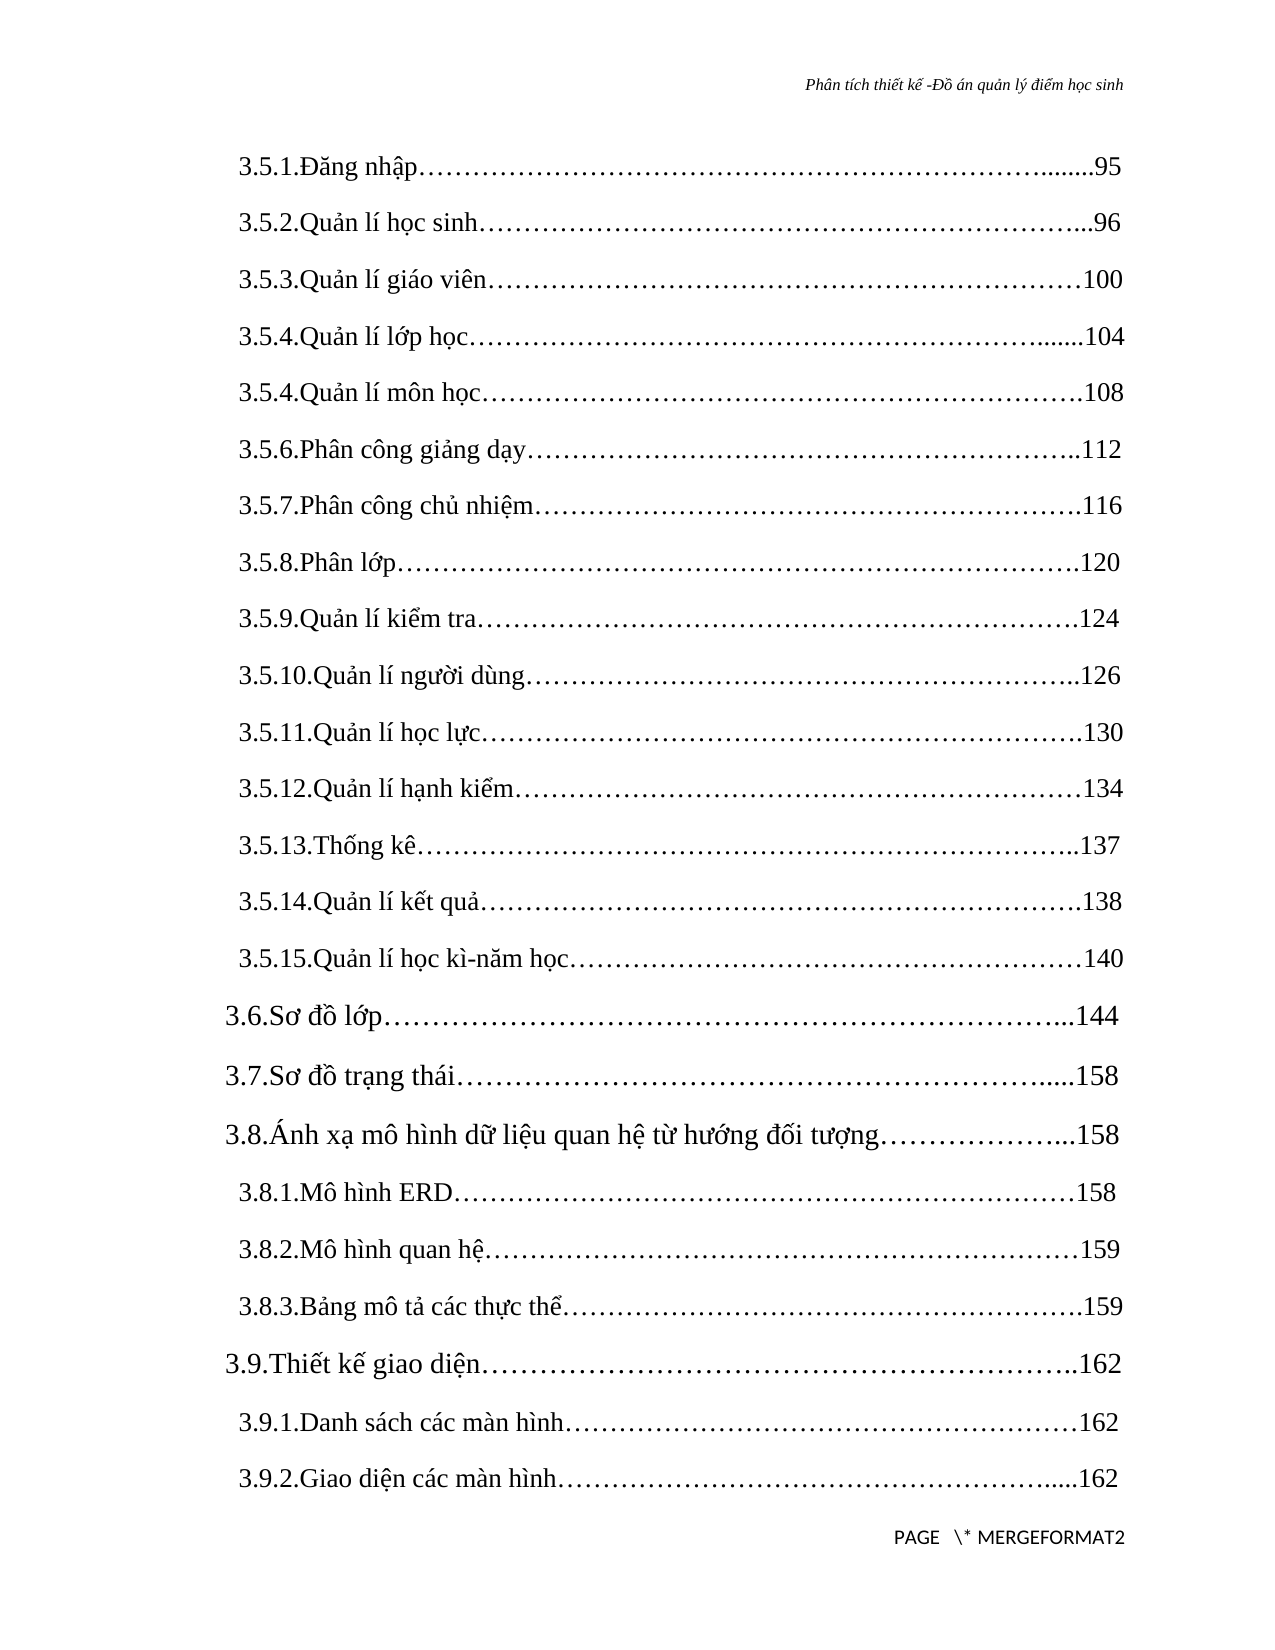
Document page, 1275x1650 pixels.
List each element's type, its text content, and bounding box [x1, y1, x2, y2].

text 3.5.4.Quản lí lớp học……………………………………………………….......104 [150, 320, 1125, 351]
text 3.8.1.Mô hình ERD……………………………………………………………158 [150, 1177, 1125, 1208]
text 3.7.Sơ đồ trạng thái…………………………………………………….....158 [150, 1058, 1125, 1091]
text 3.5.2.Quản lí học sinh…………………………………………………………...96 [150, 207, 1125, 238]
text 3.5.6.Phân công giảng dạy……………………………………………………..112 [150, 433, 1125, 464]
text 3.5.13.Thống kê………………………………………………………………..137 [150, 829, 1125, 860]
text 3.8.2.Mô hình quan hệ…………………………………………………………159 [150, 1233, 1125, 1264]
text 3.5.9.Quản lí kiểm tra………………………………………………………….124 [150, 602, 1125, 634]
text 3.5.4.Quản lí môn học………………………………………………………….108 [150, 376, 1125, 407]
text 3.5.15.Quản lí học kì-năm học…………………………………………………140 [150, 942, 1125, 973]
text 3.5.11.Quản lí học lực………………………………………………………….130 [150, 716, 1125, 747]
text 3.5.10.Quản lí người dùng……………………………………………………..126 [150, 659, 1125, 690]
text 3.5.3.Quản lí giáo viên…………………………………………………………100 [150, 263, 1125, 294]
text 3.5.1.Đăng nhập……………………………………………………………........95 [150, 150, 1125, 181]
text 3.9.Thiết kế giao diện……………………………………………………..162 [150, 1346, 1125, 1380]
text 3.8.Ánh xạ mô hình dữ liệu quan hệ từ hướng đối tượng………………...158 [150, 1117, 1125, 1151]
text 3.9.2.Giao diện các màn hình……………………………………………….....162 [150, 1462, 1125, 1493]
text 3.5.7.Phân công chủ nhiệm…………………………………………………….116 [150, 489, 1125, 521]
text 3.5.14.Quản lí kết quả………………………………………………………….138 [150, 885, 1125, 916]
text 3.6.Sơ đồ lớp……………………………………………………………...144 [150, 998, 1125, 1032]
text 3.9.1.Danh sách các màn hình…………………………………………………162 [150, 1406, 1125, 1437]
text 3.5.8.Phân lớp………………………………………………………………….120 [150, 546, 1125, 577]
text 3.8.3.Bảng mô tả các thực thể………………………………………………….159 [150, 1290, 1125, 1321]
text 3.5.12.Quản lí hạnh kiểm………………………………………………………134 [150, 772, 1125, 803]
